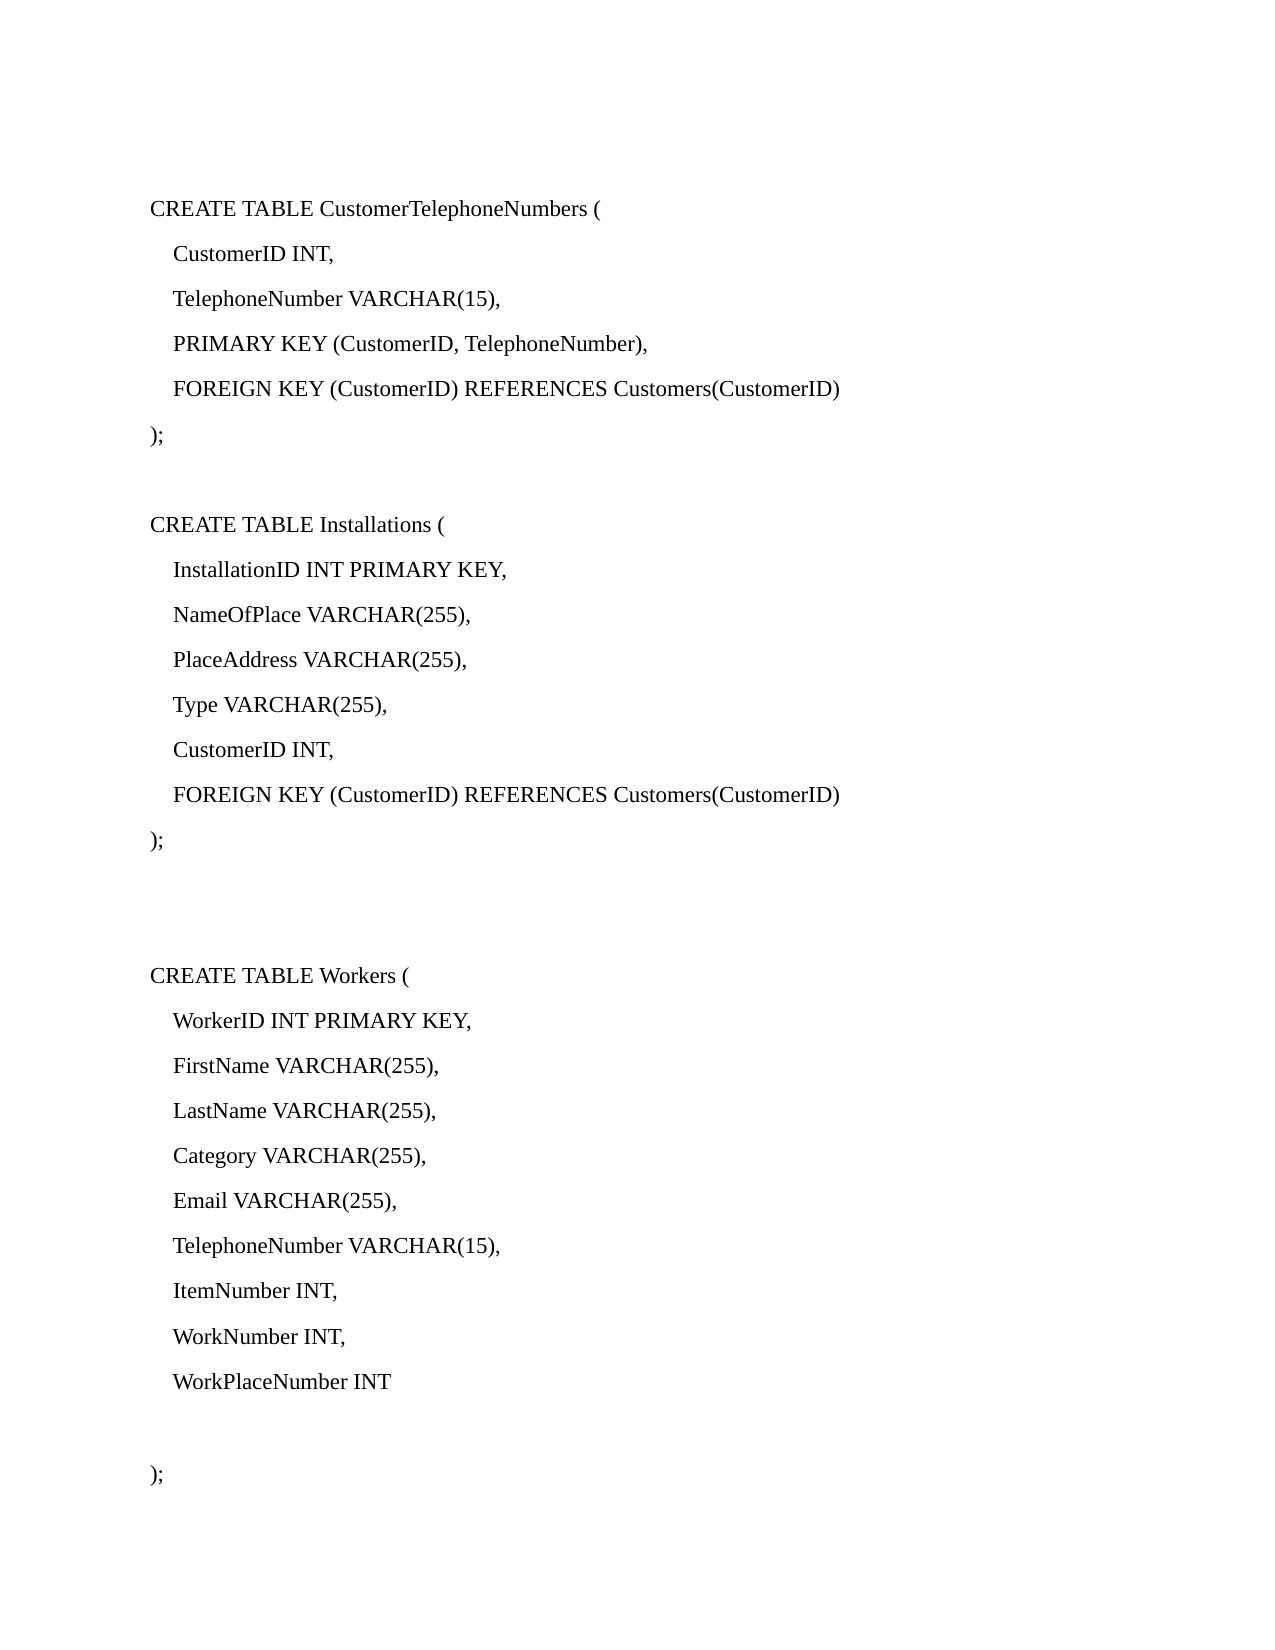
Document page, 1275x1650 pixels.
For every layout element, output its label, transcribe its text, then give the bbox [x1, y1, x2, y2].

text WorkerID INT PRIMARY KEY, [150, 1007, 1125, 1033]
text WorkNumber INT, [150, 1323, 1125, 1349]
text TelephoneNumber VARCHAR(15), [150, 1232, 1125, 1259]
text NameOfPlace VARCHAR(255), [150, 601, 1125, 627]
text TelephoneNumber VARCHAR(15), [150, 285, 1125, 312]
text FOREIGN KEY (CustomerID) REFERENCES Customers(CustomerID) [150, 781, 1125, 808]
text PRIMARY KEY (CustomerID, TelephoneNumber), [150, 330, 1125, 357]
text LastName VARCHAR(255), [150, 1097, 1125, 1123]
text Type VARCHAR(255), [150, 691, 1125, 718]
text PlaceAddress VARCHAR(255), [150, 646, 1125, 672]
text CREATE TABLE Installations ( [150, 511, 1125, 537]
text ItemNumber INT, [150, 1278, 1125, 1304]
text ); [150, 1460, 1125, 1486]
text WorkPlaceNumber INT [150, 1368, 1125, 1394]
text CREATE TABLE Workers ( [150, 962, 1125, 988]
text Email VARCHAR(255), [150, 1187, 1125, 1214]
text FOREIGN KEY (CustomerID) REFERENCES Customers(CustomerID) [150, 376, 1125, 402]
text CustomerID INT, [150, 736, 1125, 763]
text ); [150, 421, 1125, 447]
text FirstName VARCHAR(255), [150, 1052, 1125, 1078]
text Category VARCHAR(255), [150, 1142, 1125, 1169]
text ); [150, 827, 1125, 853]
text CustomerID INT, [150, 240, 1125, 267]
text CREATE TABLE CustomerTelephoneNumbers ( [150, 195, 1125, 221]
text InstallationID INT PRIMARY KEY, [150, 556, 1125, 582]
